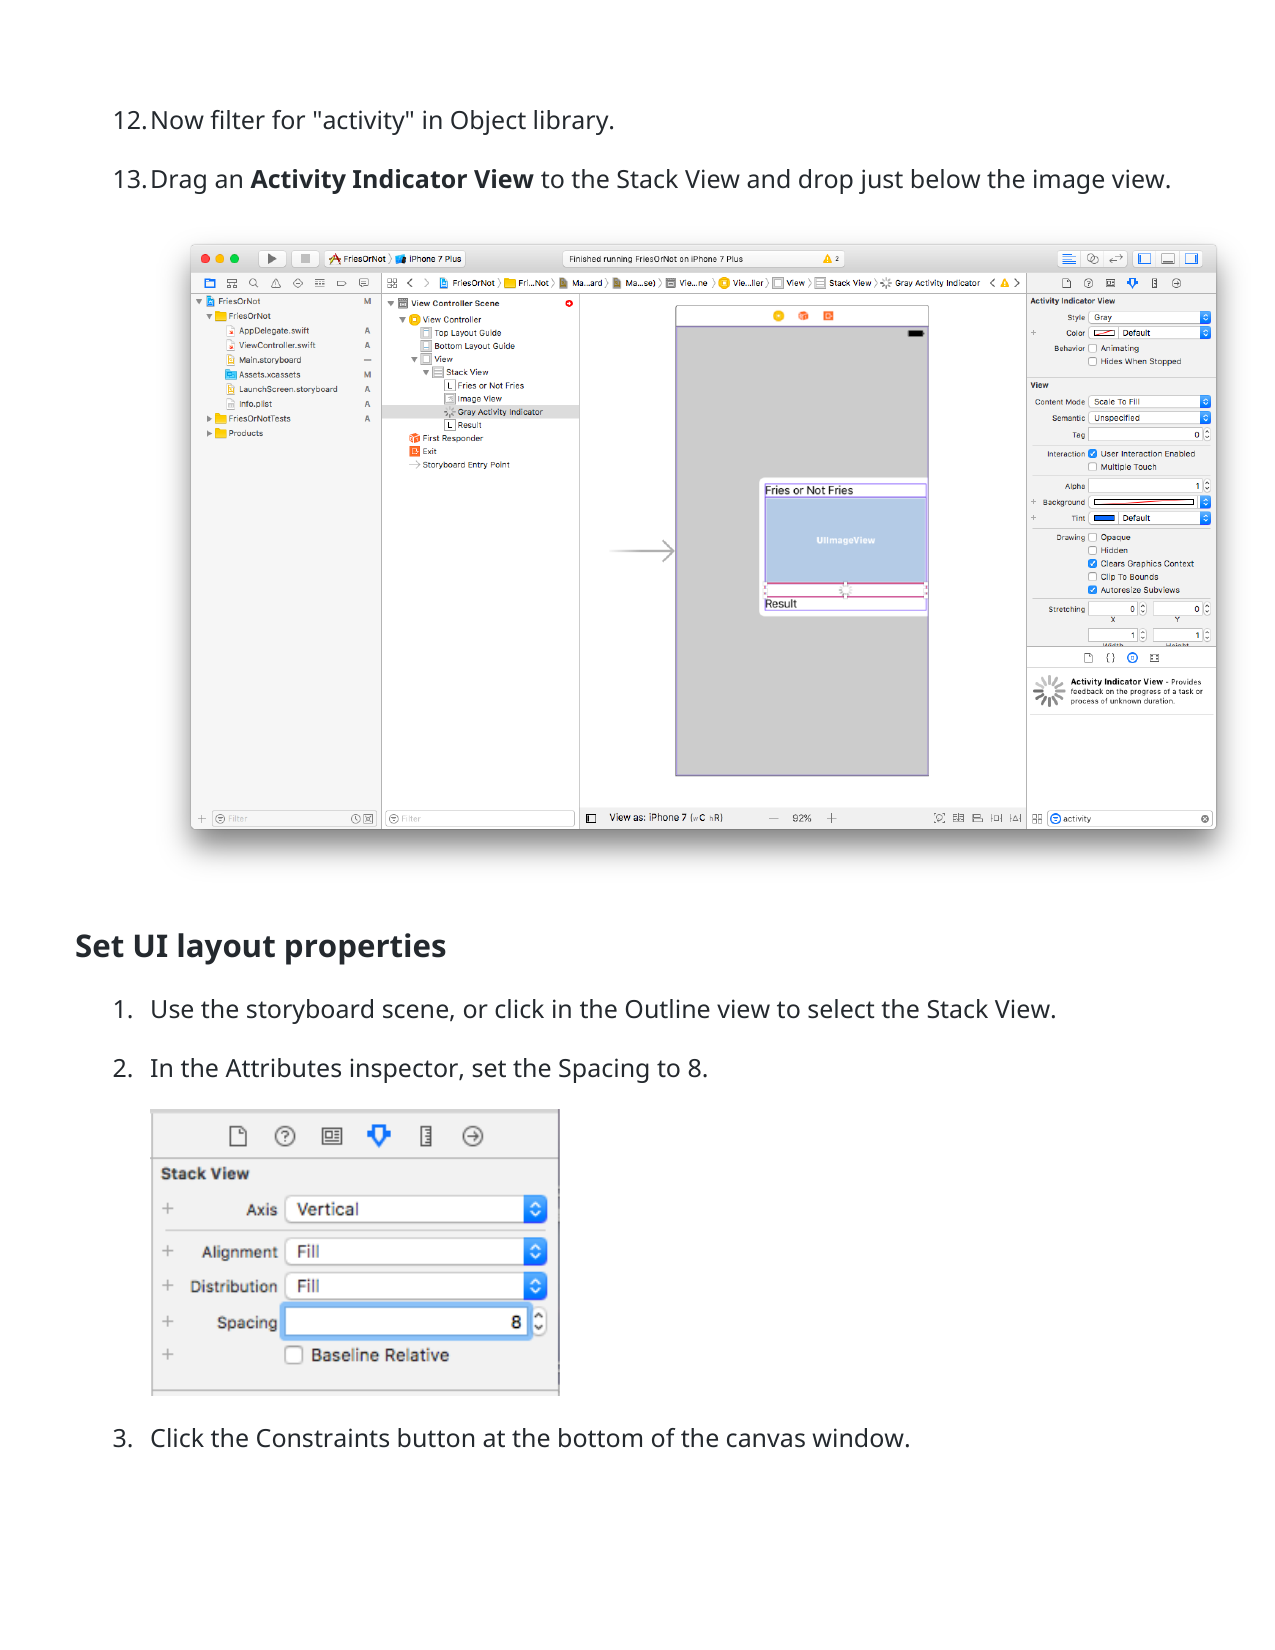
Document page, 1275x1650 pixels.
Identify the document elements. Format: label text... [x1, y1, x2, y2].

list Use the storyboard scene, or click in the Outline view to select the Stack View. [112, 992, 1200, 1026]
picture [150, 1109, 560, 1396]
list In the Attributes inspector, set the Spacing to 8. [112, 1051, 1200, 1085]
list Click the Constraints button at the bottom of the canvas window. [112, 1421, 1200, 1455]
list Now filter for "activity" in Object library. [112, 103, 1200, 137]
picture [150, 221, 1257, 887]
list Drag an Activity Indicator View to the Stack View and drop just below the image view. [112, 162, 1200, 196]
text Set UI layout properties [75, 924, 1200, 967]
